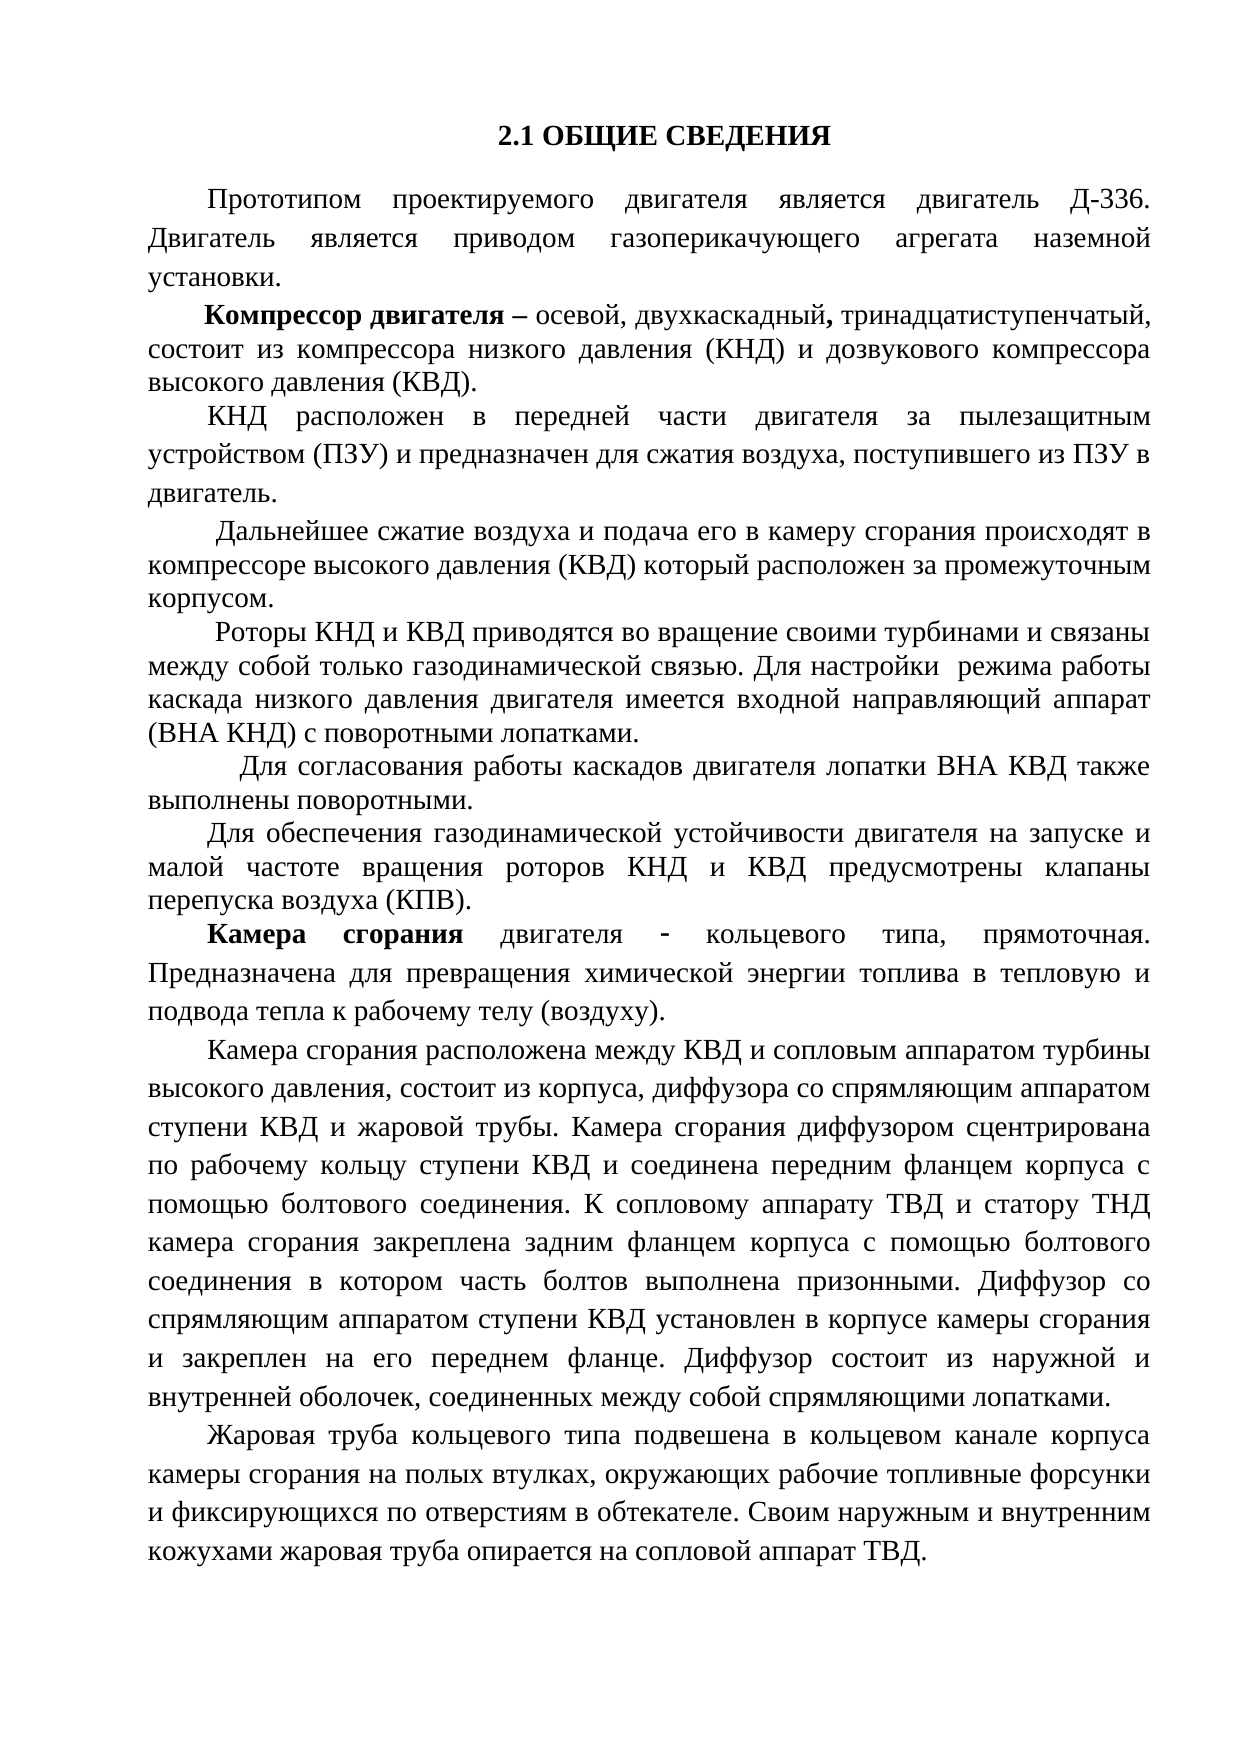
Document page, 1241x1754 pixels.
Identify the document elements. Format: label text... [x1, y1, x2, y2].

text Камера сгорания расположена между КВД и сопловым аппаратом турбины высокого давления, состоит из корпуса, диффузора со спрямляющим аппаратом ступени КВД и жаровой трубы. Камера сгорания диффузором сцентрирована по рабочему кольцу ступени КВД и соединена передним фланцем корпуса с помощью болтового соединения. К сопловому аппарату ТВД и статору ТНД камера сгорания закреплена задним фланцем корпуса с помощью болтового соединения в котором часть болтов выполнена призонными. Диффузор со спрямляющим аппаратом ступени КВД установлен в корпусе камеры сгорания и закреплен на его переднем фланце. Диффузор состоит из наружной и внутренней оболочек, соединенных между собой спрямляющими лопатками. [148, 1032, 1152, 1412]
text Роторы КНД и КВД приводятся во вращение своими турбинами и связаны между собой только газодинамической связью. Для настройки режима работы каскада низкого давления двигателя имеется входной направляющий аппарат (ВНА КНД) с поворотными лопатками. [148, 614, 1152, 748]
text Для согласования работы каскадов двигателя лопатки ВНА КВД также выполнены поворотными. [148, 748, 1152, 815]
text Для обеспечения газодинамической устойчивости двигателя на запуске и малой частоте вращения роторов КНД и КВД предусмотрены клапаны перепуска воздуха (КПВ). [148, 815, 1152, 916]
title Прототипом проектируемого двигателя является двигатель Д-336. Двигатель является приводом газоперикачующего агрегата наземной установки. [148, 182, 1152, 292]
text Дальнейшее сжатие воздуха и подача его в камеру сгорания происходят в компрессоре высокого давления (КВД) который расположен за промежуточным корпусом. [148, 513, 1152, 614]
title КНД расположен в передней части двигателя за пылезащитным устройством (ПЗУ) и предназначен для сжатия воздуха, поступившего из ПЗУ в двигатель. [148, 398, 1152, 508]
list ОБЩИЕ СВЕДЕНИЯ [177, 118, 1152, 152]
text Жаровая труба кольцевого типа подвешена в кольцевом канале корпуса камеры сгорания на полых втулках, окружающих рабочие топливные форсунки и фиксирующихся по отверстиям в обтекателе. Своим наружным и внутренним кожухами жаровая труба опирается на сопловой аппарат ТВД. [148, 1417, 1152, 1566]
text Камера сгорания двигателя кольцевого типа, прямоточная. Предназначена для превращения химической энергии топлива в тепловую и подвода тепла к рабочему телу (воздуху). [148, 916, 1152, 1027]
text Компрессор двигателя – осевой, двухкаскадный, тринадцатиступенчатый, состоит из компрессора низкого давления (КНД) и дозвукового компрессора высокого давления (КВД). [148, 297, 1152, 398]
